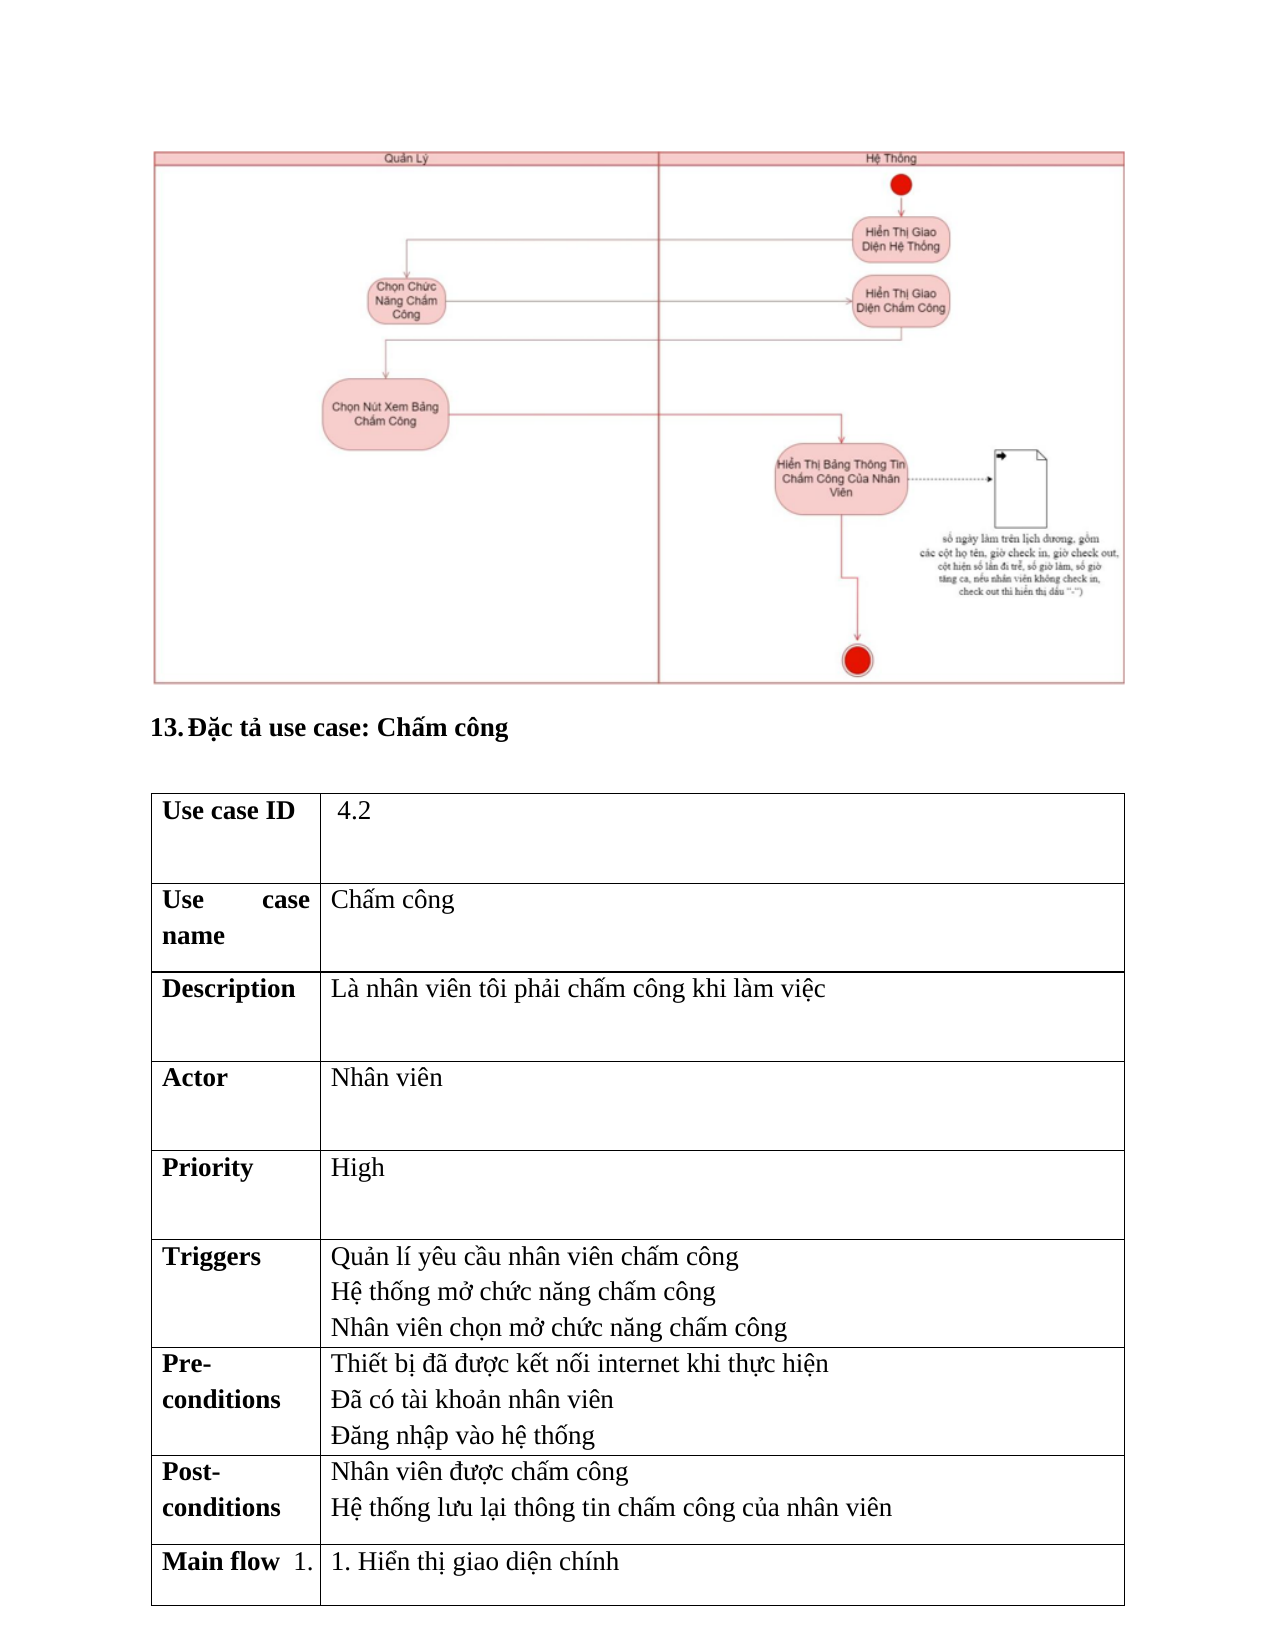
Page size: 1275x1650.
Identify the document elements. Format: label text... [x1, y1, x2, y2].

table_cell Thiết bị đã được kết nối internet khi thực hiện Đã có tài khoản nhân viên Đăng nhập vào hệ thống [321, 1348, 1124, 1454]
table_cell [321, 1545, 1124, 1605]
table_cell Là nhân viên tôi phải chấm công khi làm việc [321, 973, 1124, 1061]
table_cell Nhân viên được chấm công Hệ thống lưu lại thông tin chấm công của nhân viên [321, 1456, 1124, 1543]
table_cell Chấm công [321, 884, 1124, 971]
table_cell Description [152, 973, 320, 1061]
table_cell Actor [152, 1062, 320, 1149]
table_cell Nhân viên [321, 1062, 1124, 1149]
table_cell Use case name [152, 884, 320, 971]
table_cell Quản lí yêu cầu nhân viên chấm công Hệ thống mở chức năng chấm công Nhân viên chọn mở chức năng chấm công [321, 1240, 1124, 1347]
picture [150, 150, 1125, 686]
table_cell Triggers [152, 1240, 320, 1347]
table_header Use case ID [152, 794, 320, 882]
table_cell Main flow [152, 1545, 320, 1605]
table_header 4.2 [321, 794, 1124, 882]
table_cell Pre-conditions [152, 1348, 320, 1454]
table_cell Post-conditions [152, 1456, 320, 1543]
table_cell High [321, 1151, 1124, 1239]
table_cell Priority [152, 1151, 320, 1239]
list Đặc tả use case: Chấm công [150, 711, 1125, 742]
